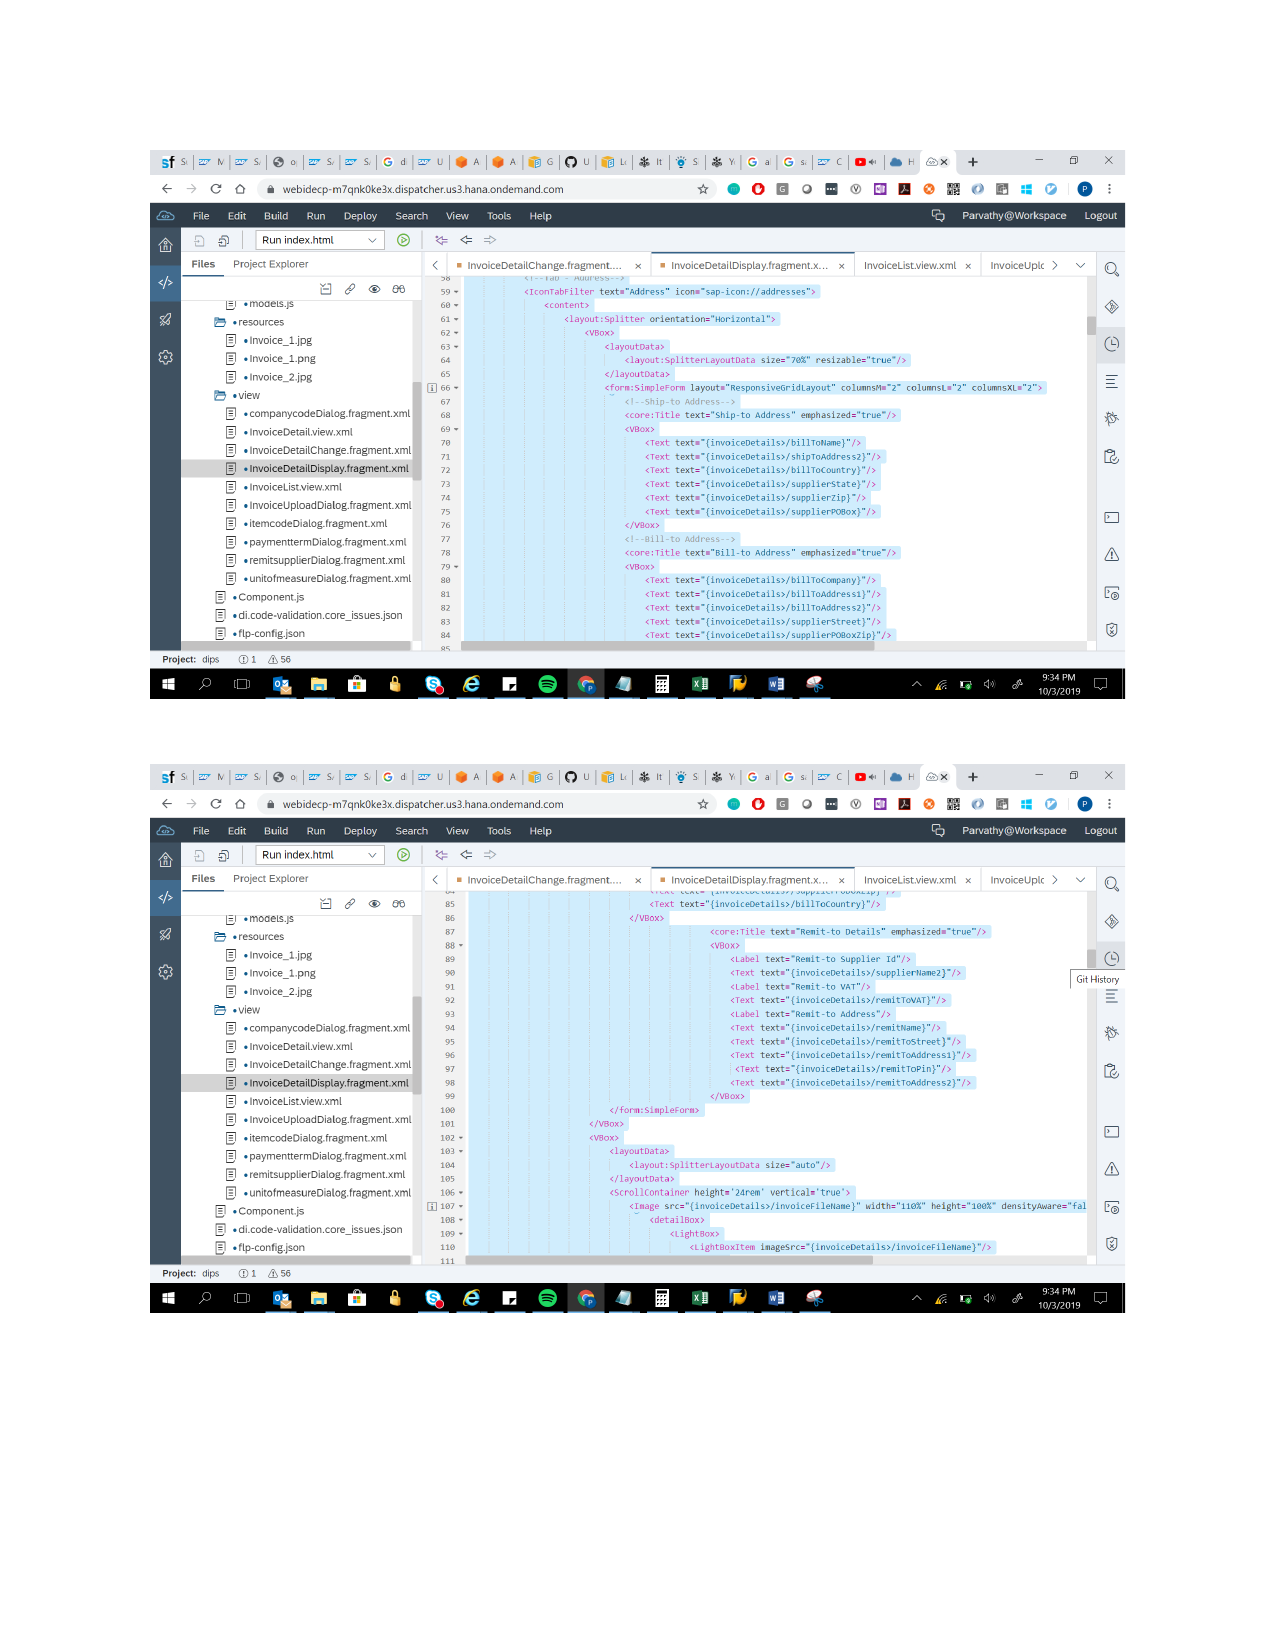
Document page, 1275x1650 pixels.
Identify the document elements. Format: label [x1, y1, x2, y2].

picture [150, 150, 1125, 699]
picture [150, 764, 1125, 1313]
